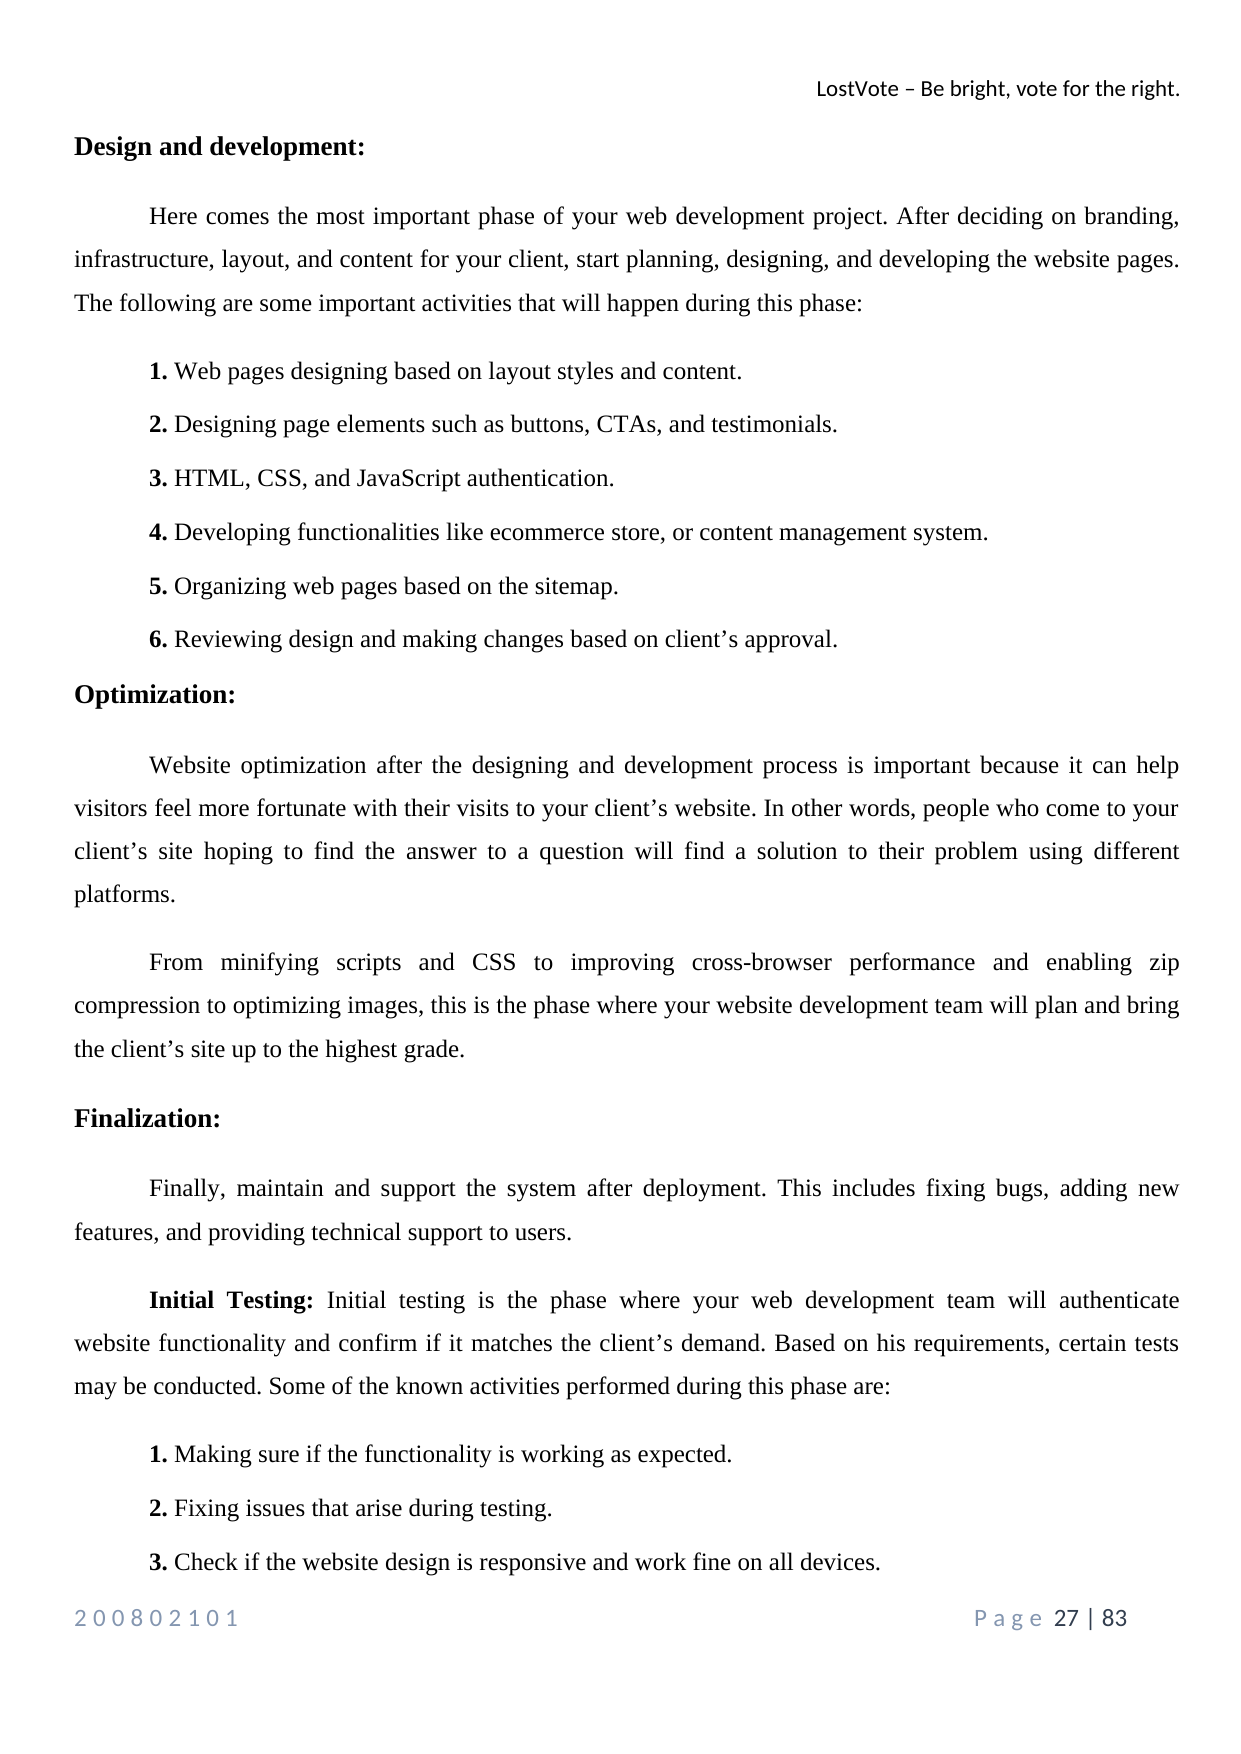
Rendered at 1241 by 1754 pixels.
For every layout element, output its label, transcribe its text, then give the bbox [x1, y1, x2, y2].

text From minifying scripts and CSS to improving cross-browser performance and enabling zip compression to optimizing images, this is the phase where your website development team will plan and bring the client’s site up to the highest grade. [74, 947, 1181, 1062]
text Finally, maintain and support the system after deployment. This includes fixing bugs, adding new features, and providing technical support to users. [74, 1173, 1181, 1245]
text 1. Web pages designing based on layout styles and content. [74, 356, 1181, 384]
text 4. Developing functionalities like ecommerce store, or content management system. [74, 517, 1181, 546]
text Design and development: [74, 130, 1181, 161]
text Here comes the most important phase of your web development project. After deciding on branding, infrastructure, layout, and content for your client, start planning, designing, and developing the website pages. The following are some important activities that will happen during this phase: [74, 201, 1181, 316]
text Website optimization after the designing and development process is important because it can help visitors feel more fortunate with their visits to your client’s website. In other words, people who come to your client’s site hoping to find the answer to a question will find a solution to their problem using different platforms. [74, 750, 1181, 908]
text 1. Making sure if the functionality is working as expected. [74, 1439, 1181, 1468]
text 3. Check if the website design is responsive and work fine on all devices. [74, 1547, 1181, 1575]
text 5. Organizing web pages based on the sitemap. [74, 571, 1181, 599]
text 6. Reviewing design and making changes based on client’s approval. [74, 624, 1181, 653]
text Optimization: [74, 678, 1181, 709]
text Initial Testing: Initial testing is the phase where your web development team will authenticate website functionality and confirm if it matches the client’s demand. Based on his requirements, certain tests may be conducted. Some of the known activities performed during this phase are: [74, 1285, 1181, 1400]
text Finalization: [74, 1102, 1181, 1133]
text 3. HTML, CSS, and JavaScript authentication. [74, 463, 1181, 492]
text 2. Fixing issues that arise during testing. [74, 1493, 1181, 1522]
text 2. Designing page elements such as buttons, CTAs, and testimonials. [74, 409, 1181, 438]
